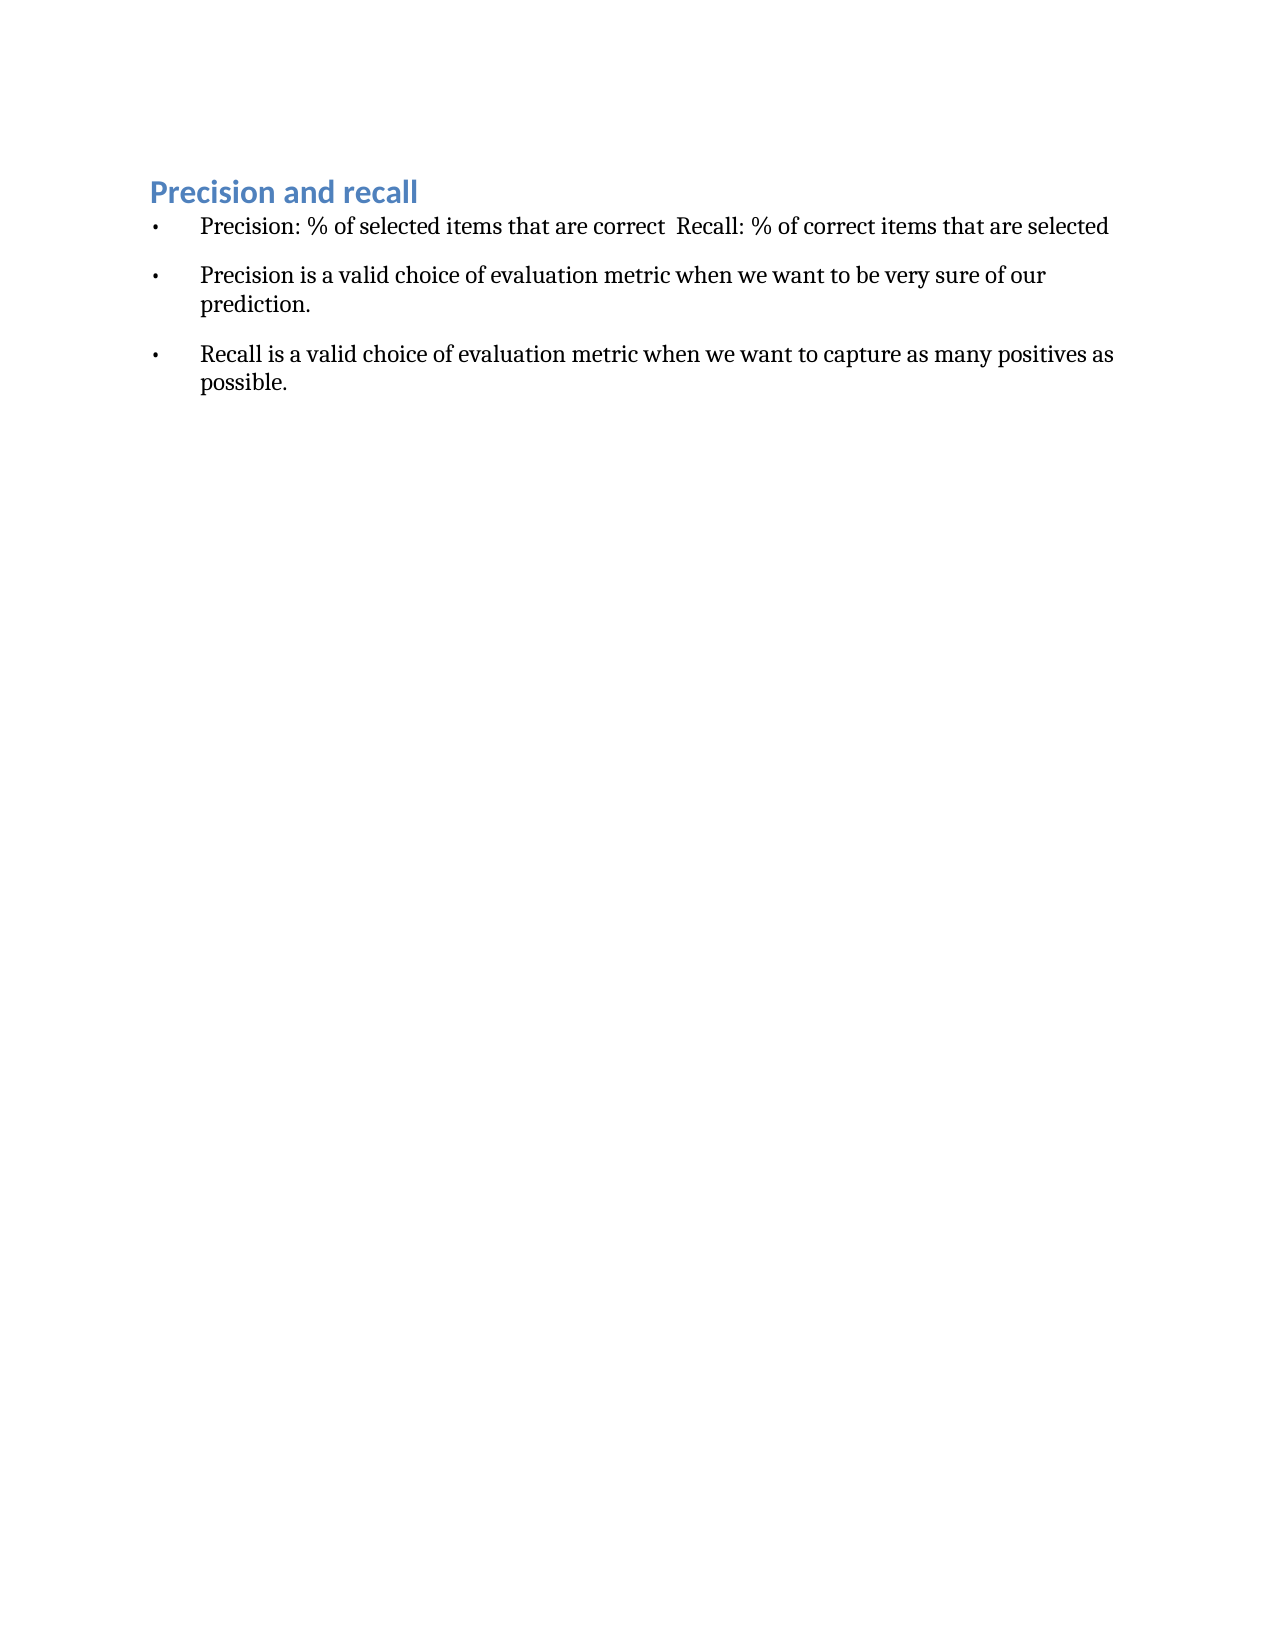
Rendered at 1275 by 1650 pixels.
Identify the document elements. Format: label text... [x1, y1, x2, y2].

subtitle Precision and recall [150, 171, 1125, 212]
list Precision: % of selected items that are correct Recall: % of correct items that are selected [150, 212, 1125, 240]
list Precision is a valid choice of evaluation metric when we want to be very sure of our prediction. [150, 261, 1125, 319]
list Recall is a valid choice of evaluation metric when we want to capture as many positives as possible. [150, 339, 1125, 397]
